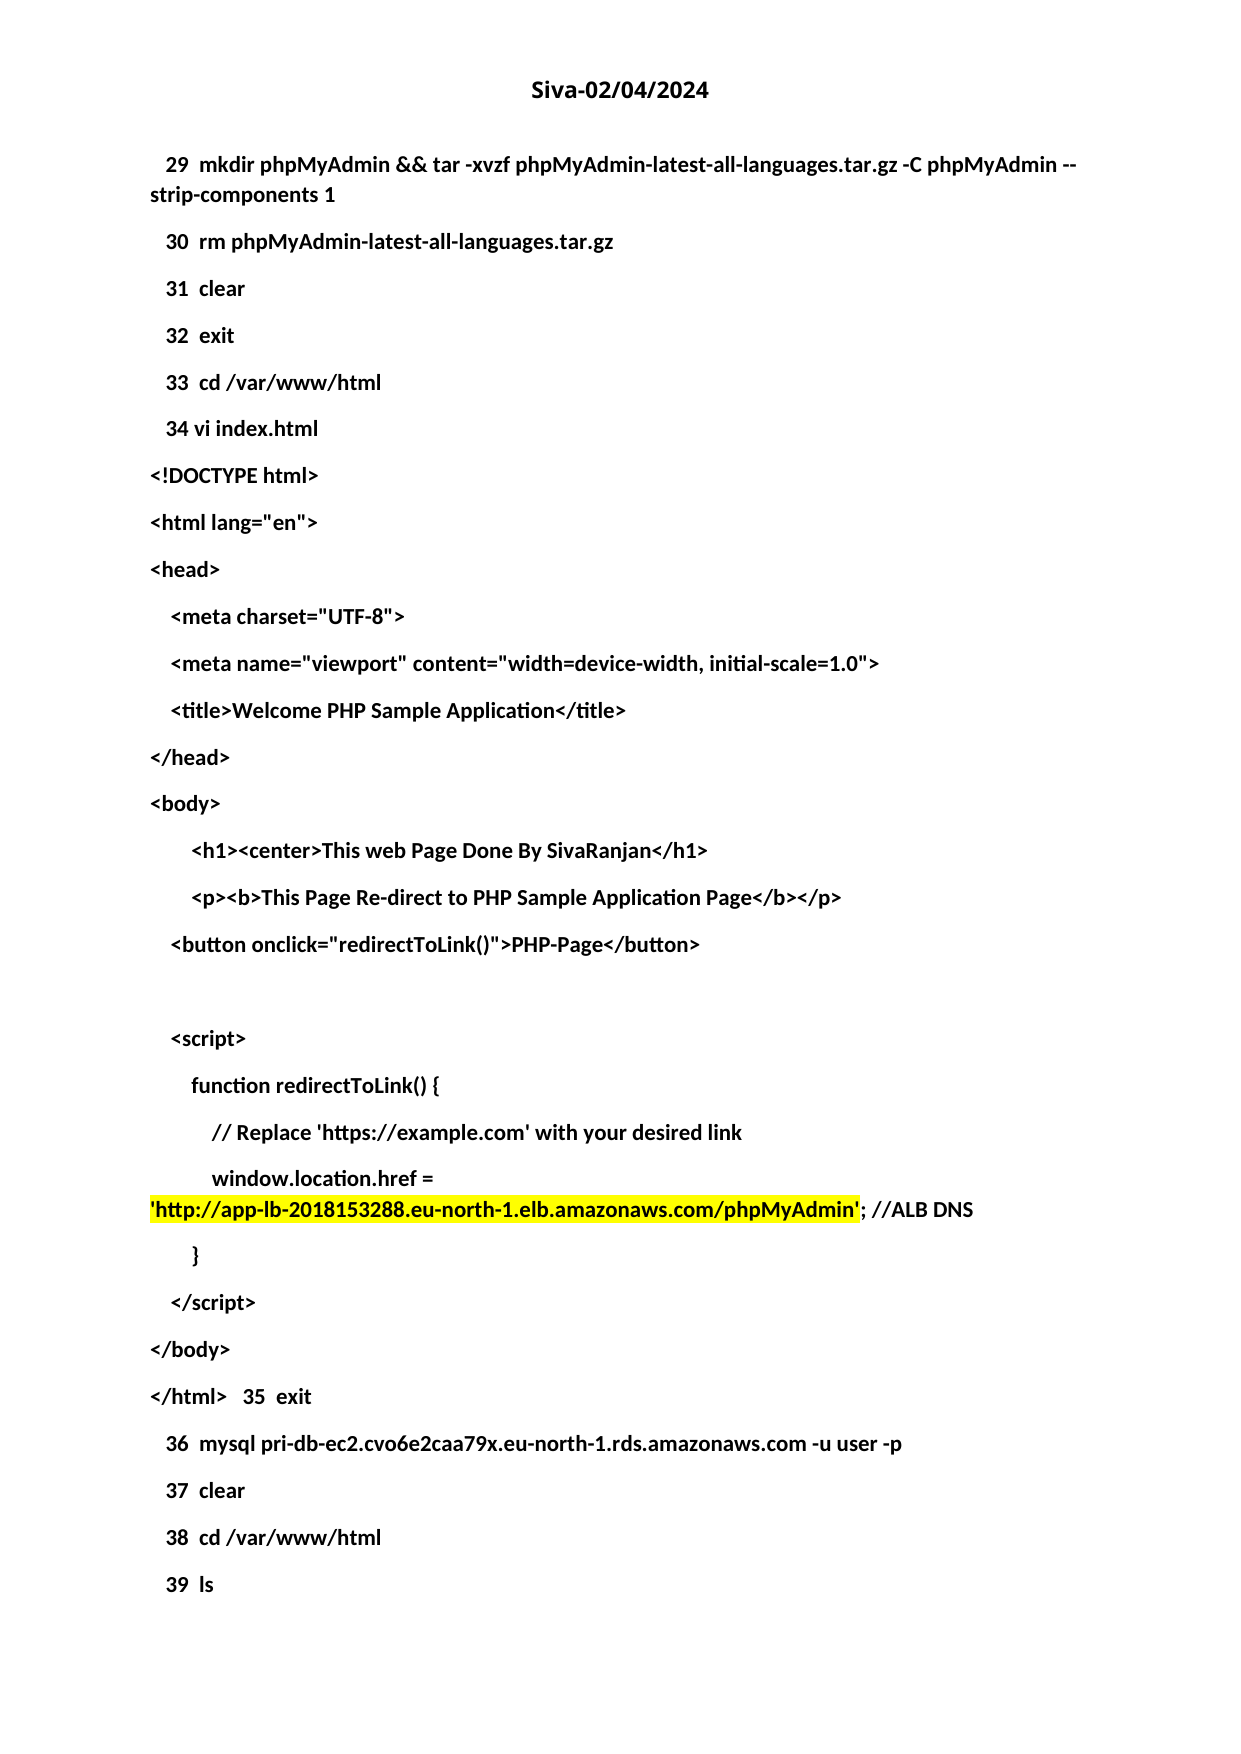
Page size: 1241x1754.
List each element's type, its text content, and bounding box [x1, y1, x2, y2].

text 36 mysql pri-db-ec2.cvo6e2caa79x.eu-north-1.rds.amazonaws.com -u user -p [150, 1429, 1090, 1457]
text <!DOCTYPE html> [150, 461, 1090, 489]
text function redirectToLink() { [150, 1071, 1090, 1099]
text <p><b>This Page Re-direct to PHP Sample Application Page</b></p> [150, 883, 1090, 911]
text 39 ls [150, 1570, 1090, 1598]
text <meta name="viewport" content="width=device-width, initial-scale=1.0"> [150, 649, 1090, 677]
text 29 mkdir phpMyAdmin && tar -xvzf phpMyAdmin-latest-all-languages.tar.gz -C phpMyAdmin --strip-components 1 [150, 150, 1090, 208]
text <script> [150, 1024, 1090, 1052]
text // Replace 'https://example.com' with your desired link [150, 1118, 1090, 1146]
text </head> [150, 743, 1090, 771]
text </body> [150, 1335, 1090, 1363]
text <meta charset="UTF-8"> [150, 602, 1090, 630]
text } [150, 1242, 1090, 1270]
text 38 cd /var/www/html [150, 1523, 1090, 1551]
text 34 vi index.html [150, 414, 1090, 443]
text 37 clear [150, 1476, 1090, 1504]
text <title>Welcome PHP Sample Application</title> [150, 696, 1090, 724]
text <body> [150, 789, 1090, 818]
text 31 clear [150, 274, 1090, 302]
text <button onclick="redirectToLink()">PHP-Page</button> [150, 930, 1090, 958]
text 30 rm phpMyAdmin-latest-all-languages.tar.gz [150, 227, 1090, 255]
text <head> [150, 555, 1090, 583]
text 32 exit [150, 321, 1090, 349]
text <h1><center>This web Page Done By SivaRanjan</h1> [150, 836, 1090, 864]
text <html lang="en"> [150, 508, 1090, 536]
text window.location.href = 'http://app-lb-2018153288.eu-north-1.elb.amazonaws.com/phpMyAdmin'; //ALB DNS [150, 1164, 1090, 1223]
text </html> 35 exit [150, 1382, 1090, 1410]
text </script> [150, 1288, 1090, 1317]
text 33 cd /var/www/html [150, 368, 1090, 396]
